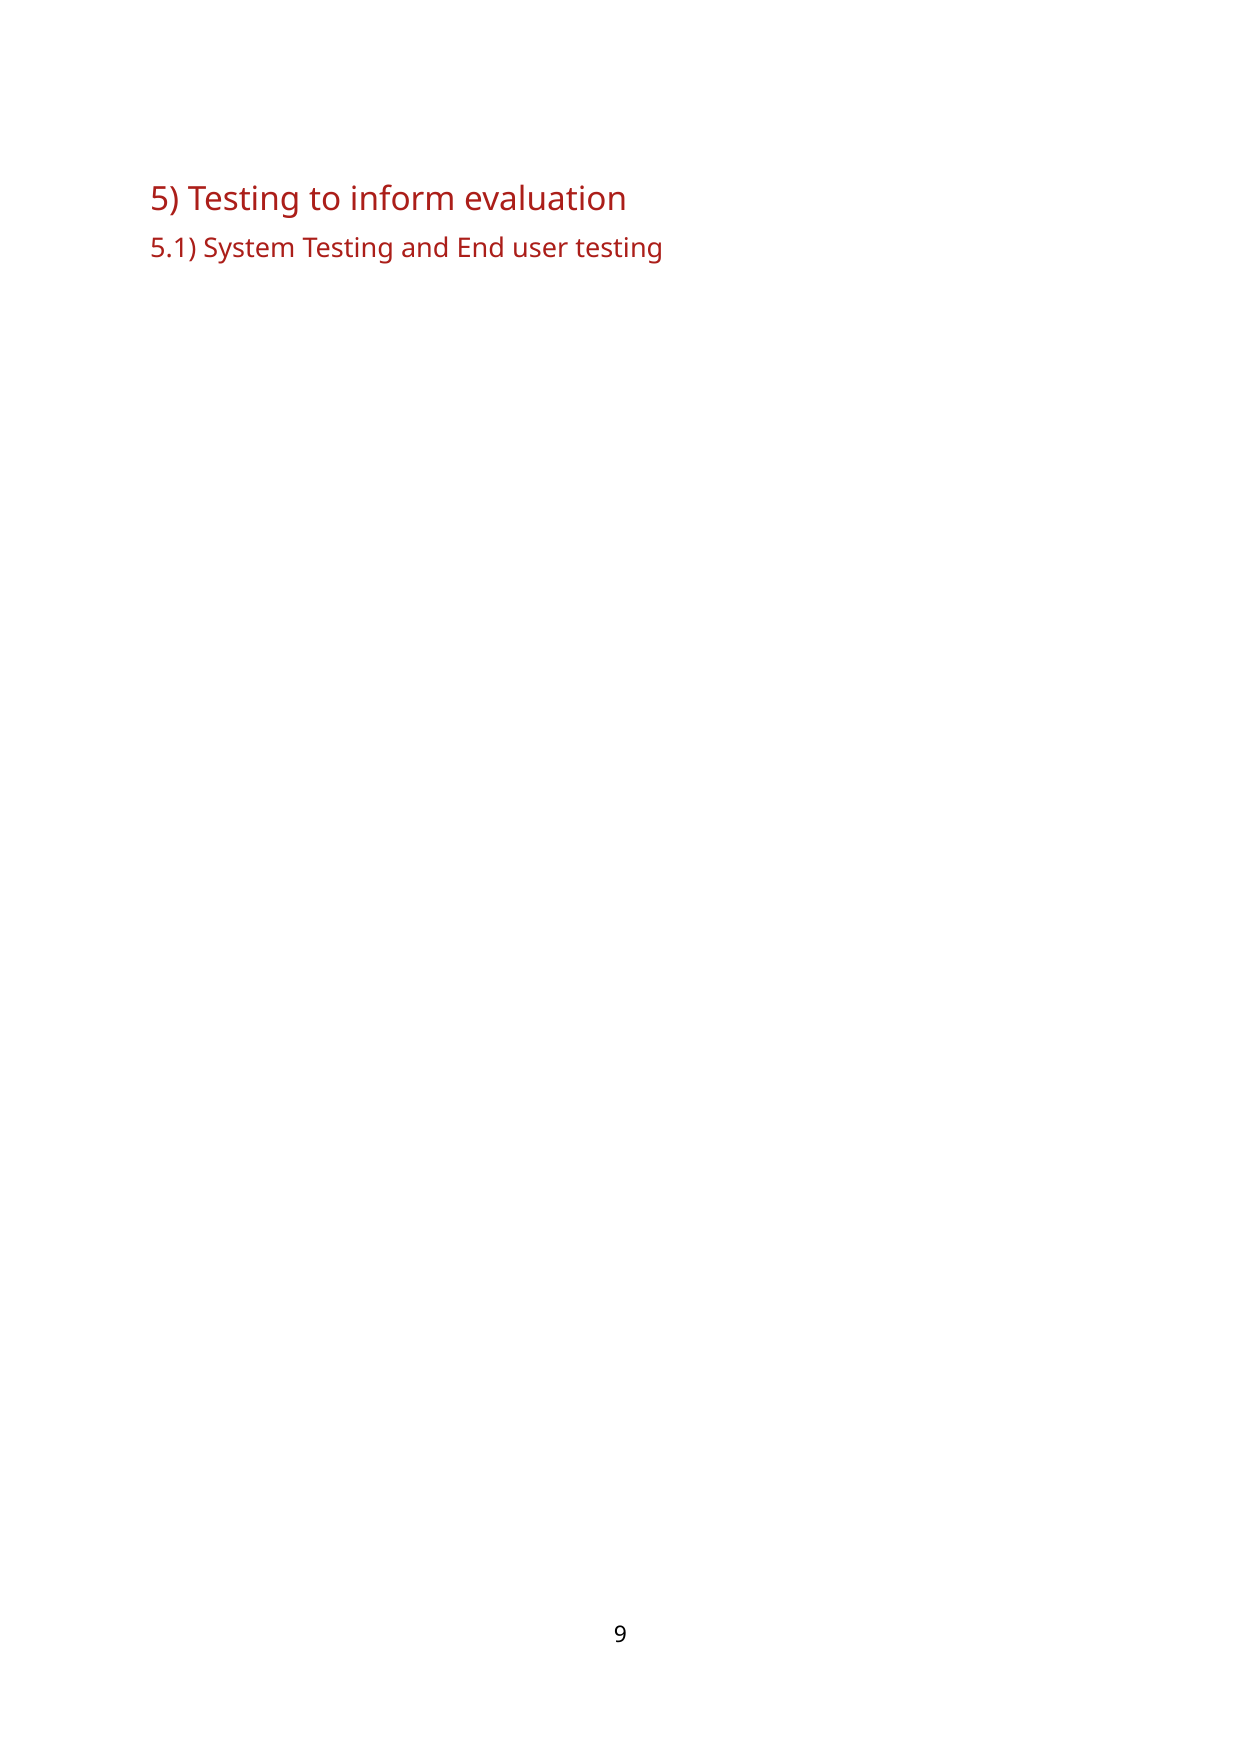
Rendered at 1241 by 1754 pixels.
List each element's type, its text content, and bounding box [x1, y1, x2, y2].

subtitle 5.1) System Testing and End user testing [150, 228, 1090, 265]
subtitle 5) Testing to inform evaluation [150, 175, 1090, 220]
